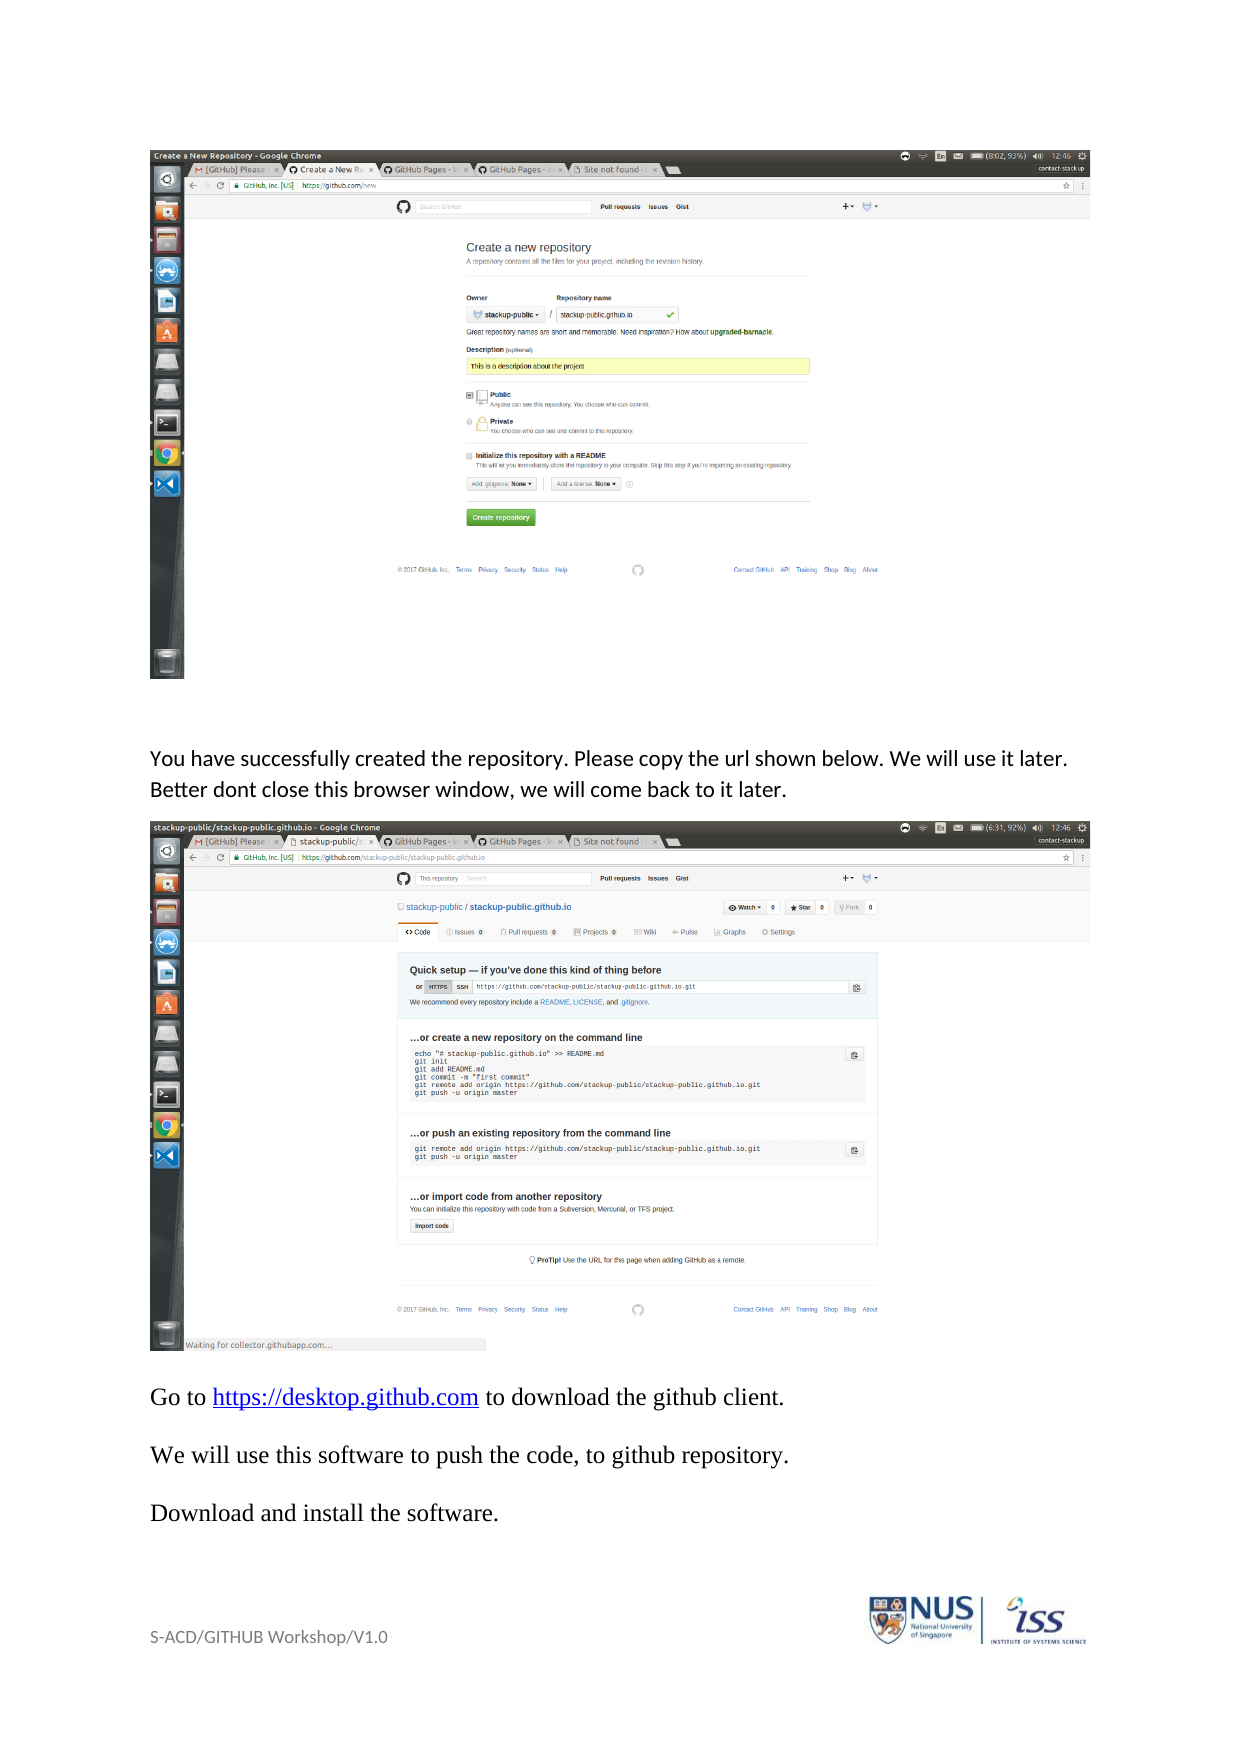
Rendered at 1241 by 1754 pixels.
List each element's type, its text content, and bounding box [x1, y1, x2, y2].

text Go to https://desktop.github.com to download the github client. [150, 1382, 1090, 1411]
text Download and install the software. [150, 1498, 1090, 1526]
picture [150, 821, 1091, 1351]
text You have successfully created the repository. Please copy the url shown below. We will use it later. Better dont close this browser window, we will come back to it later. [150, 744, 1090, 803]
picture [150, 150, 1091, 679]
picture [863, 1596, 1087, 1644]
text We will use this software to push the code, to github repository. [150, 1440, 1090, 1468]
